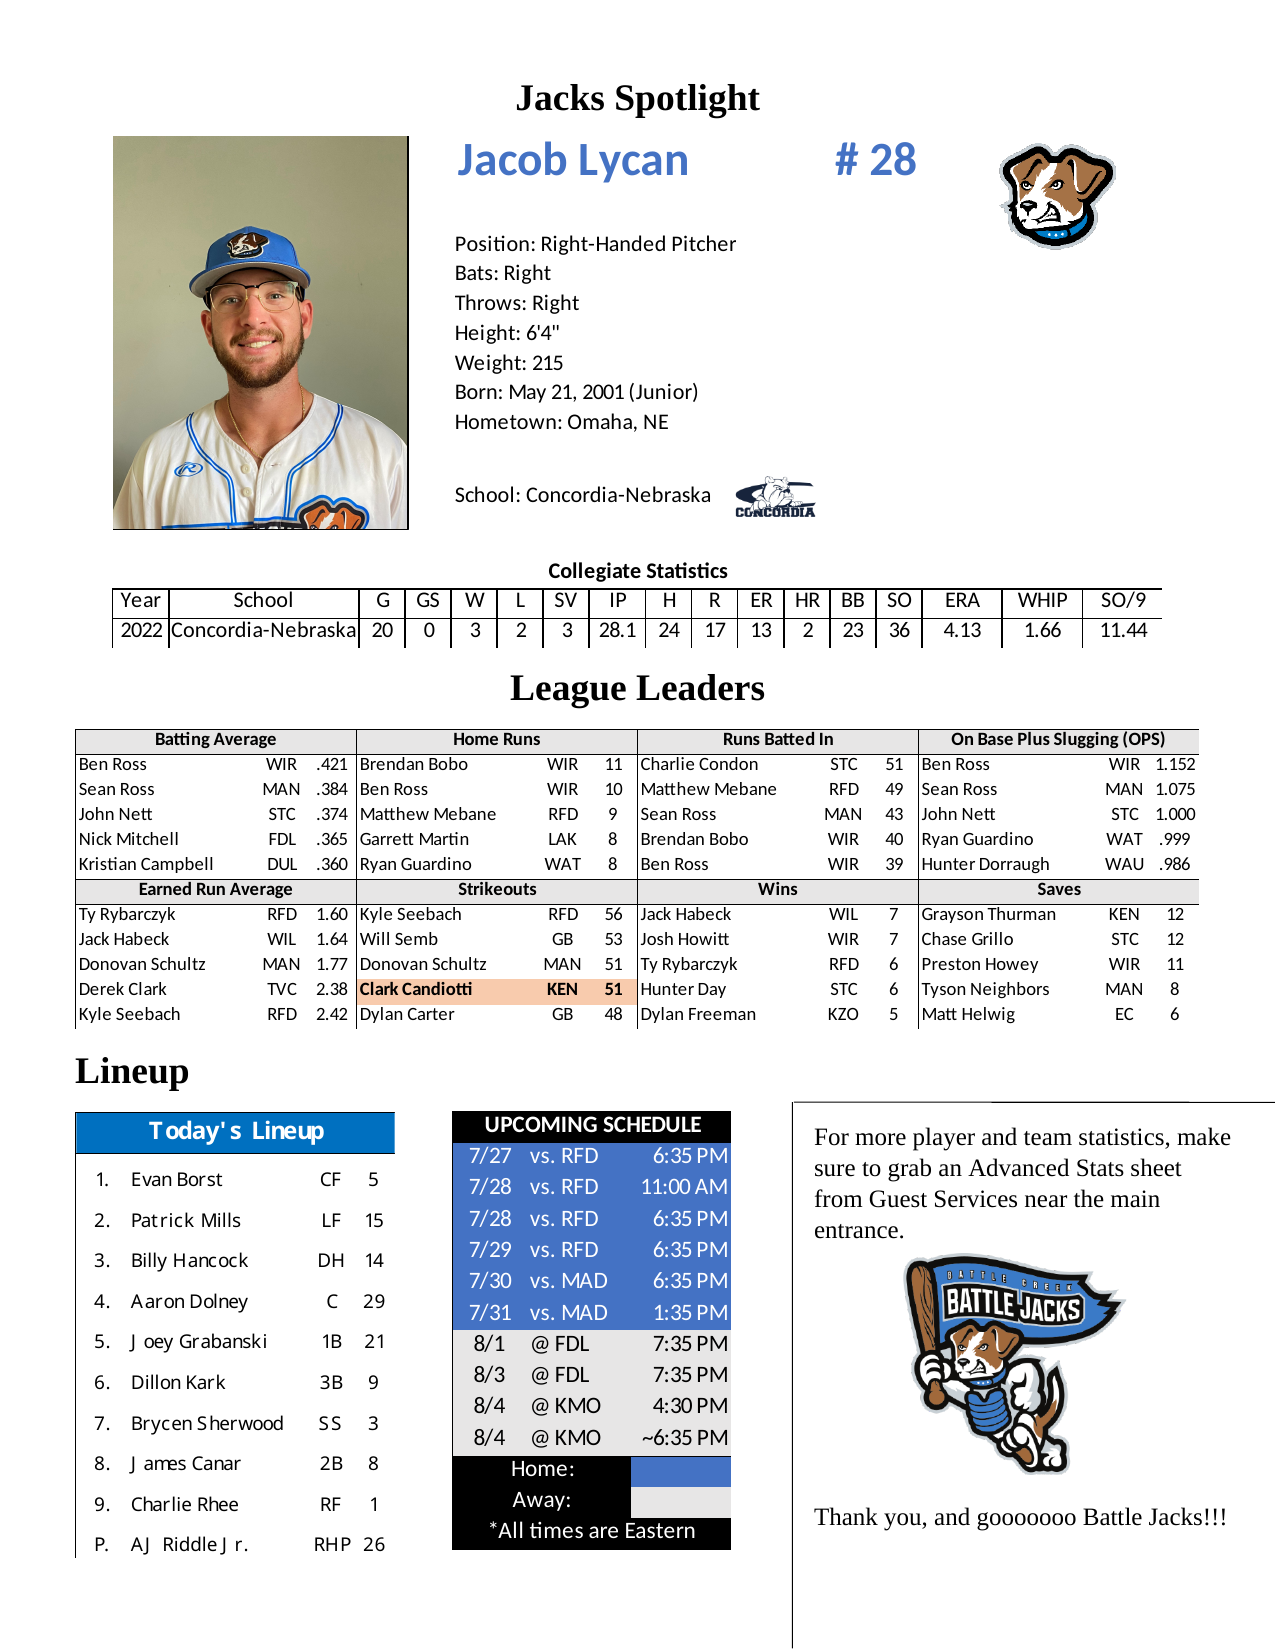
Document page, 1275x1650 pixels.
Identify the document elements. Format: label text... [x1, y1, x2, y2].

text Jacks Spotlight [75, 75, 1200, 118]
text Lineup [75, 1049, 1200, 1092]
picture [903, 1253, 1127, 1475]
text League Leaders [75, 666, 1200, 709]
